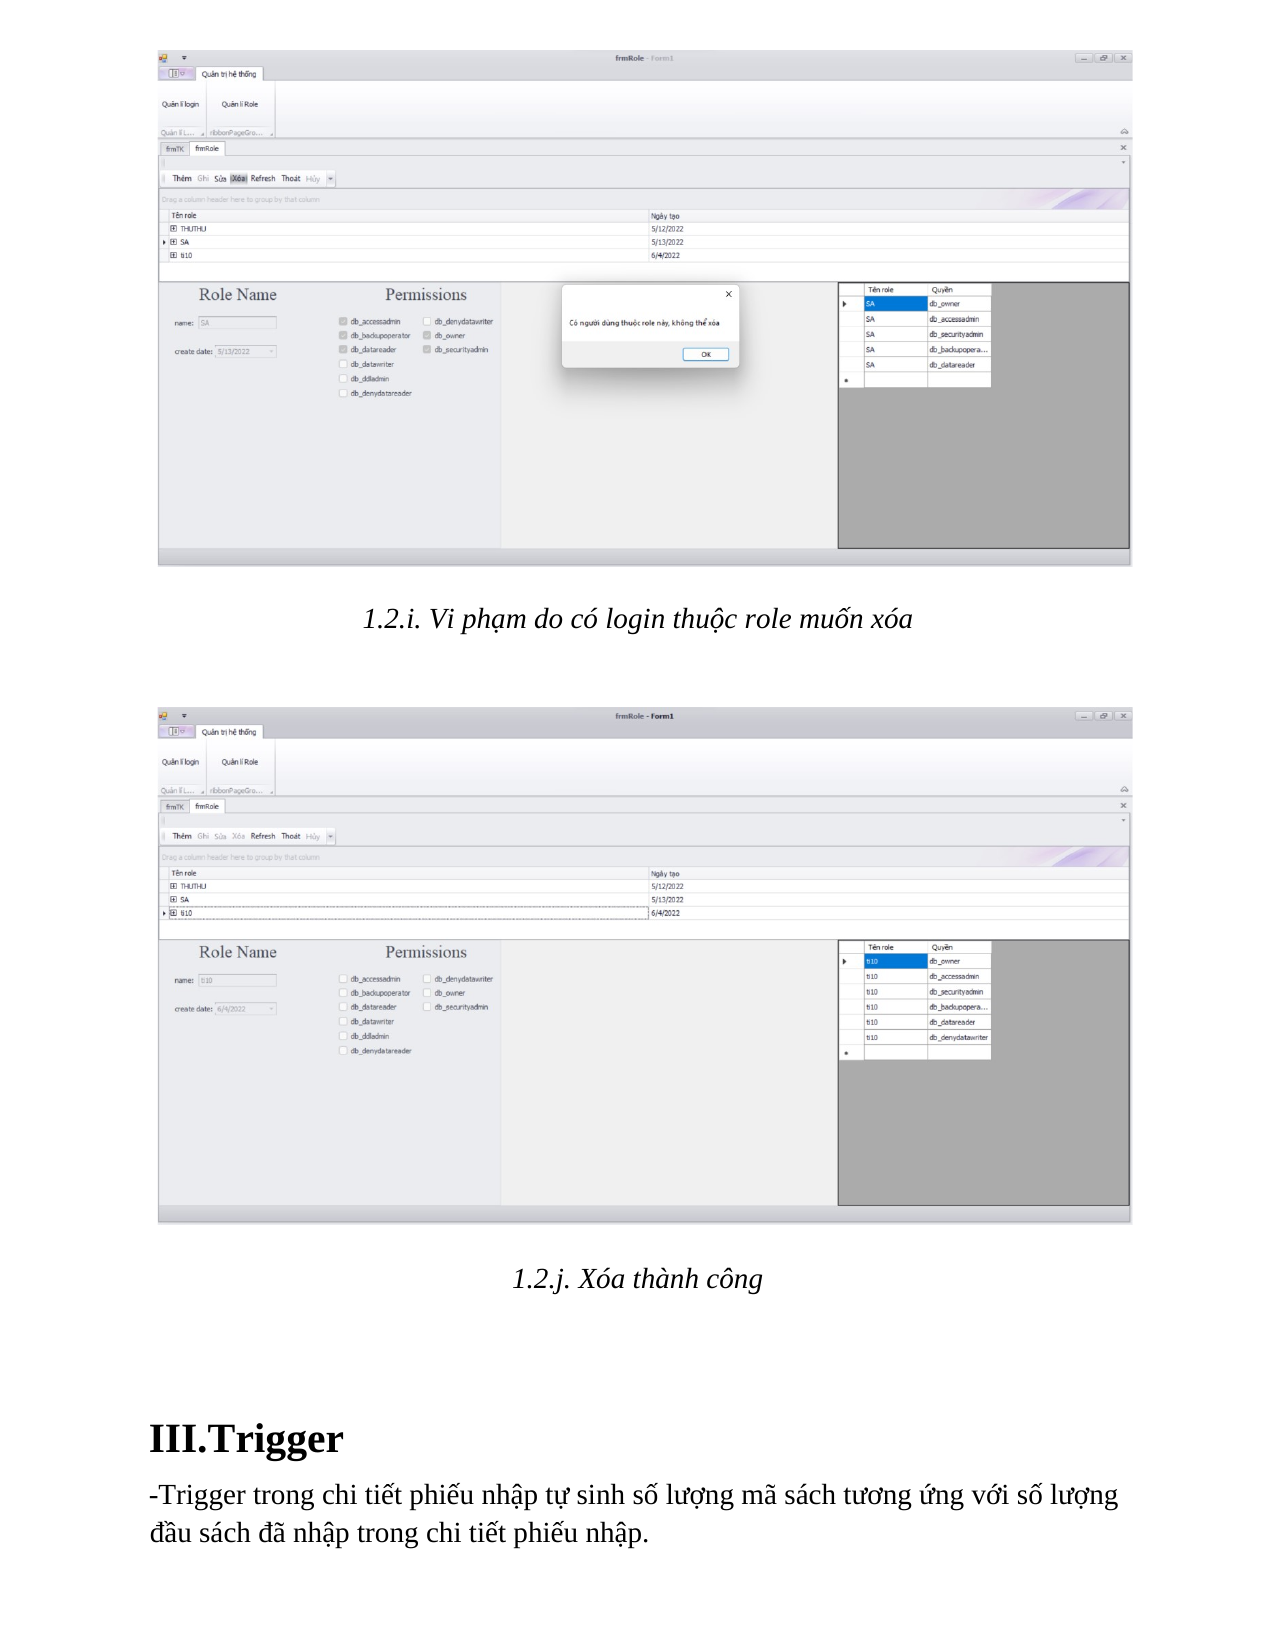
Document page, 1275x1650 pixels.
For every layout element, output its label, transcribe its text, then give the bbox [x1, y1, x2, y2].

subtitle III.Trigger [148, 1414, 1144, 1462]
text -Trigger trong chi tiết phiếu nhập tự sinh số lượng mã sách tương ứng với số lượng đầu sách đã nhập trong chi tiết phiếu nhập. [148, 1477, 1126, 1549]
picture [157, 707, 1133, 1225]
text 1.2.j. Xóa thành công [150, 1261, 1125, 1294]
text 1.2.i. Vi phạm do có login thuộc role muốn xóa [150, 601, 1125, 634]
picture [157, 50, 1133, 567]
